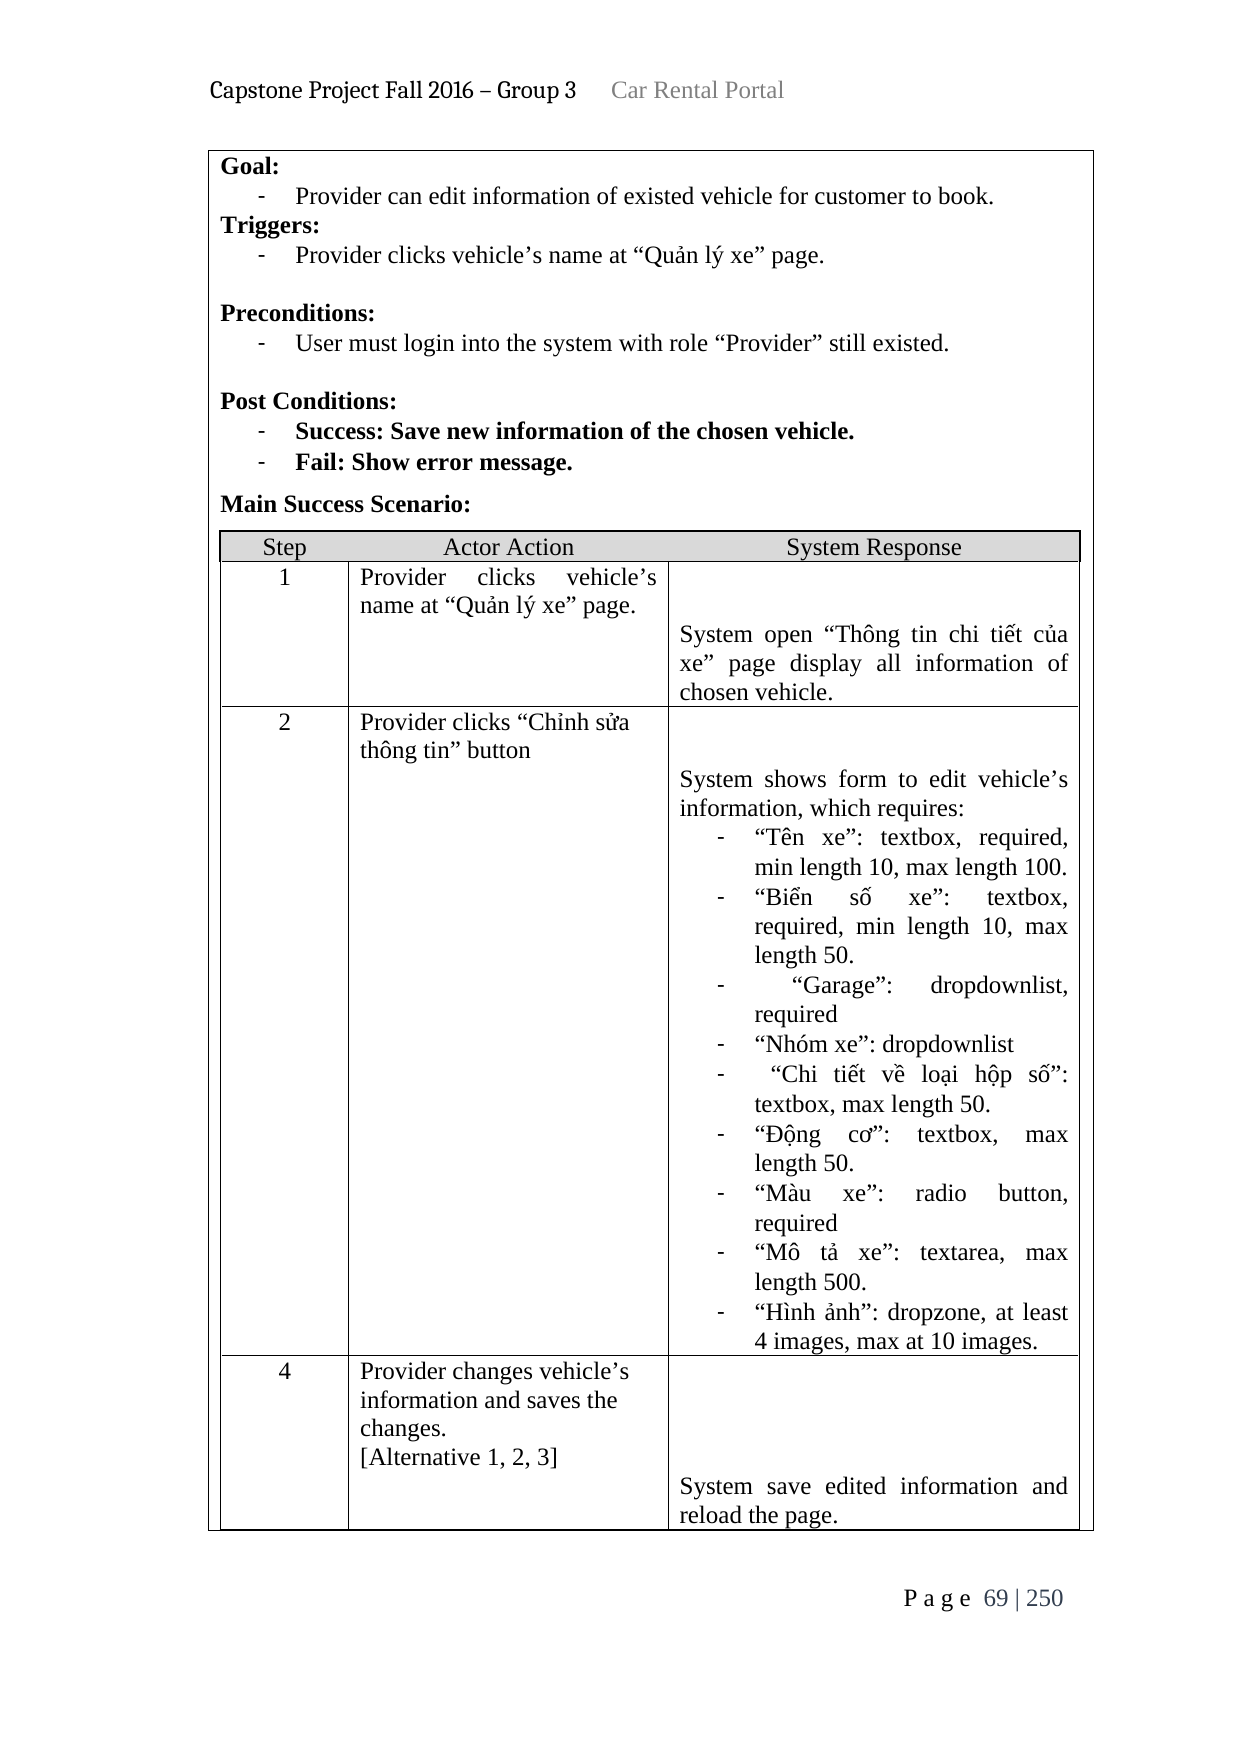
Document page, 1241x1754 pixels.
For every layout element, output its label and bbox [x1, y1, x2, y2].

table_cell [209, 151, 1093, 1529]
